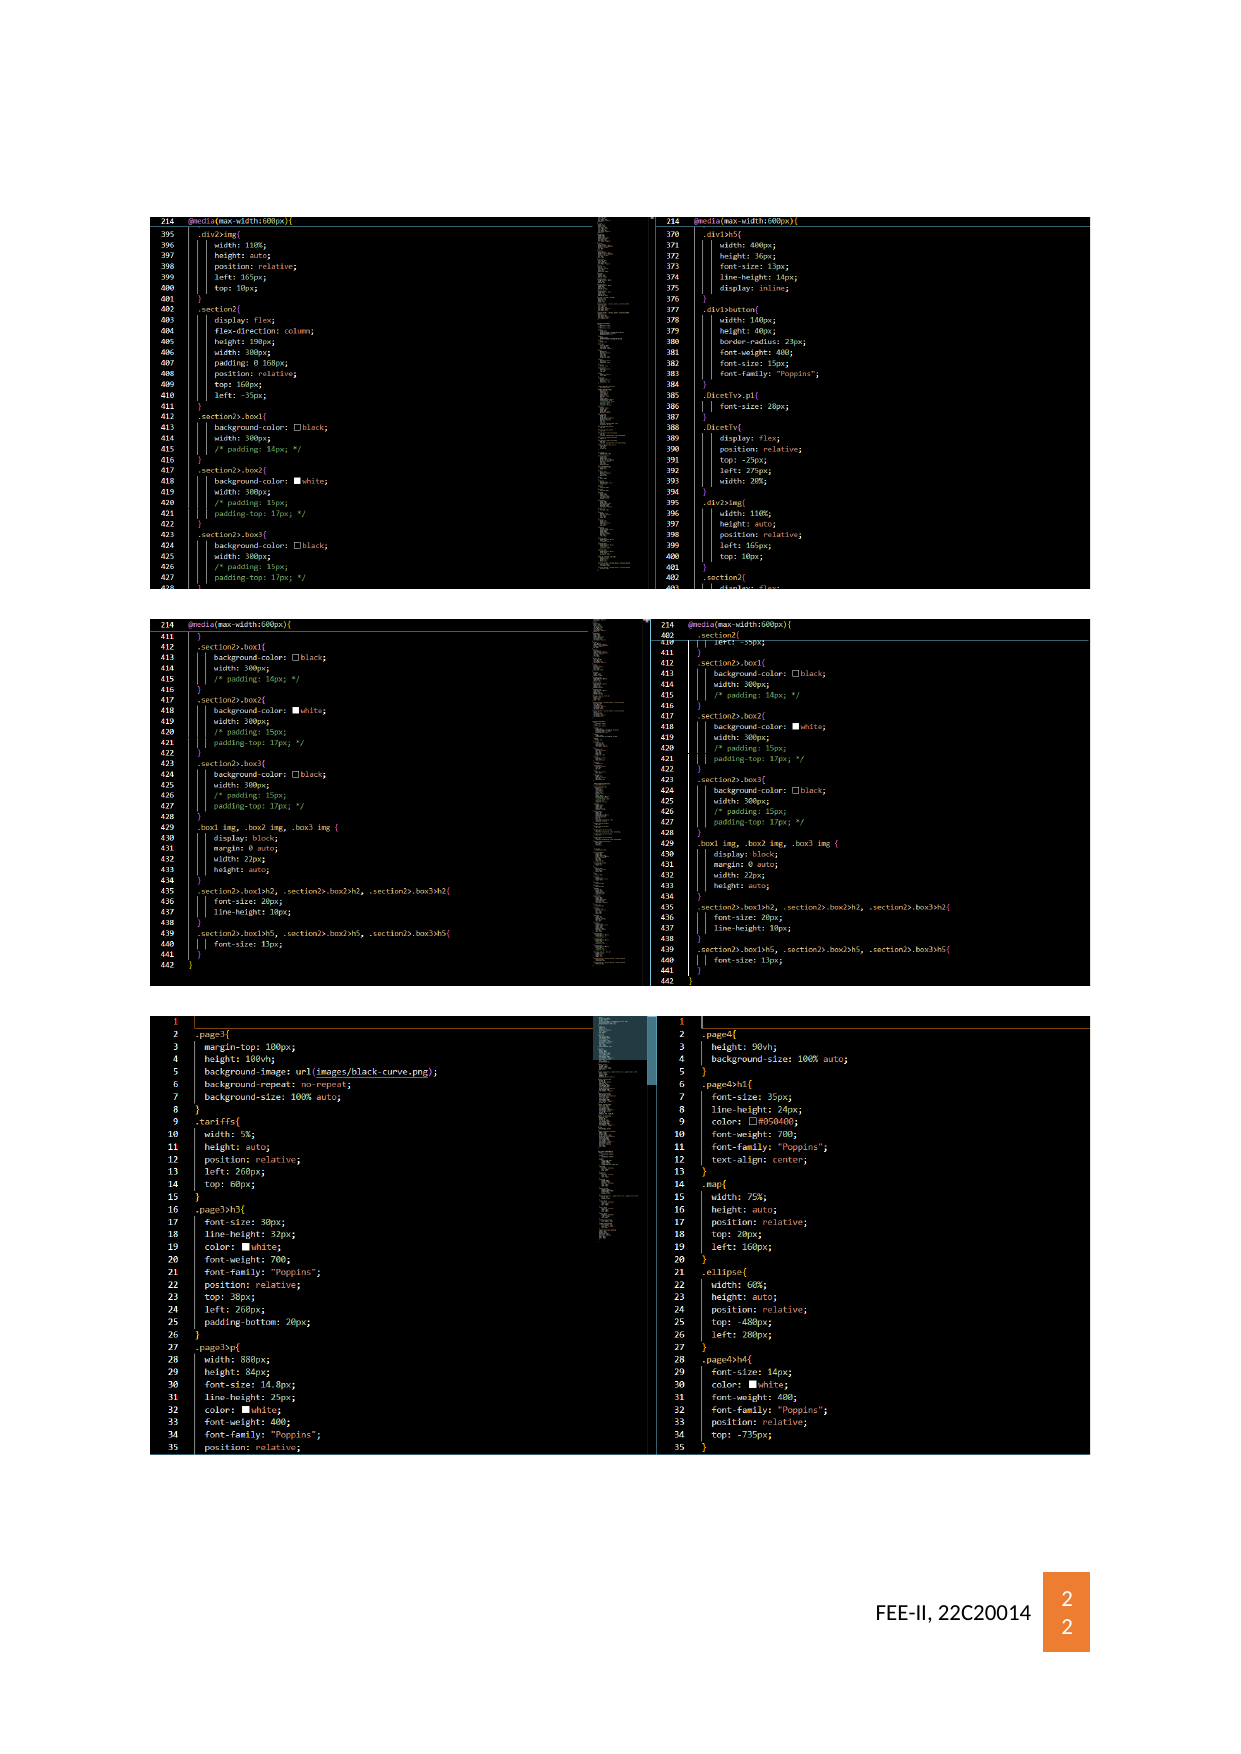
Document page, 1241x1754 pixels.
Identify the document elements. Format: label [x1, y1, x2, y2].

picture [150, 619, 1091, 986]
picture [150, 217, 1091, 589]
picture [150, 1016, 1091, 1455]
